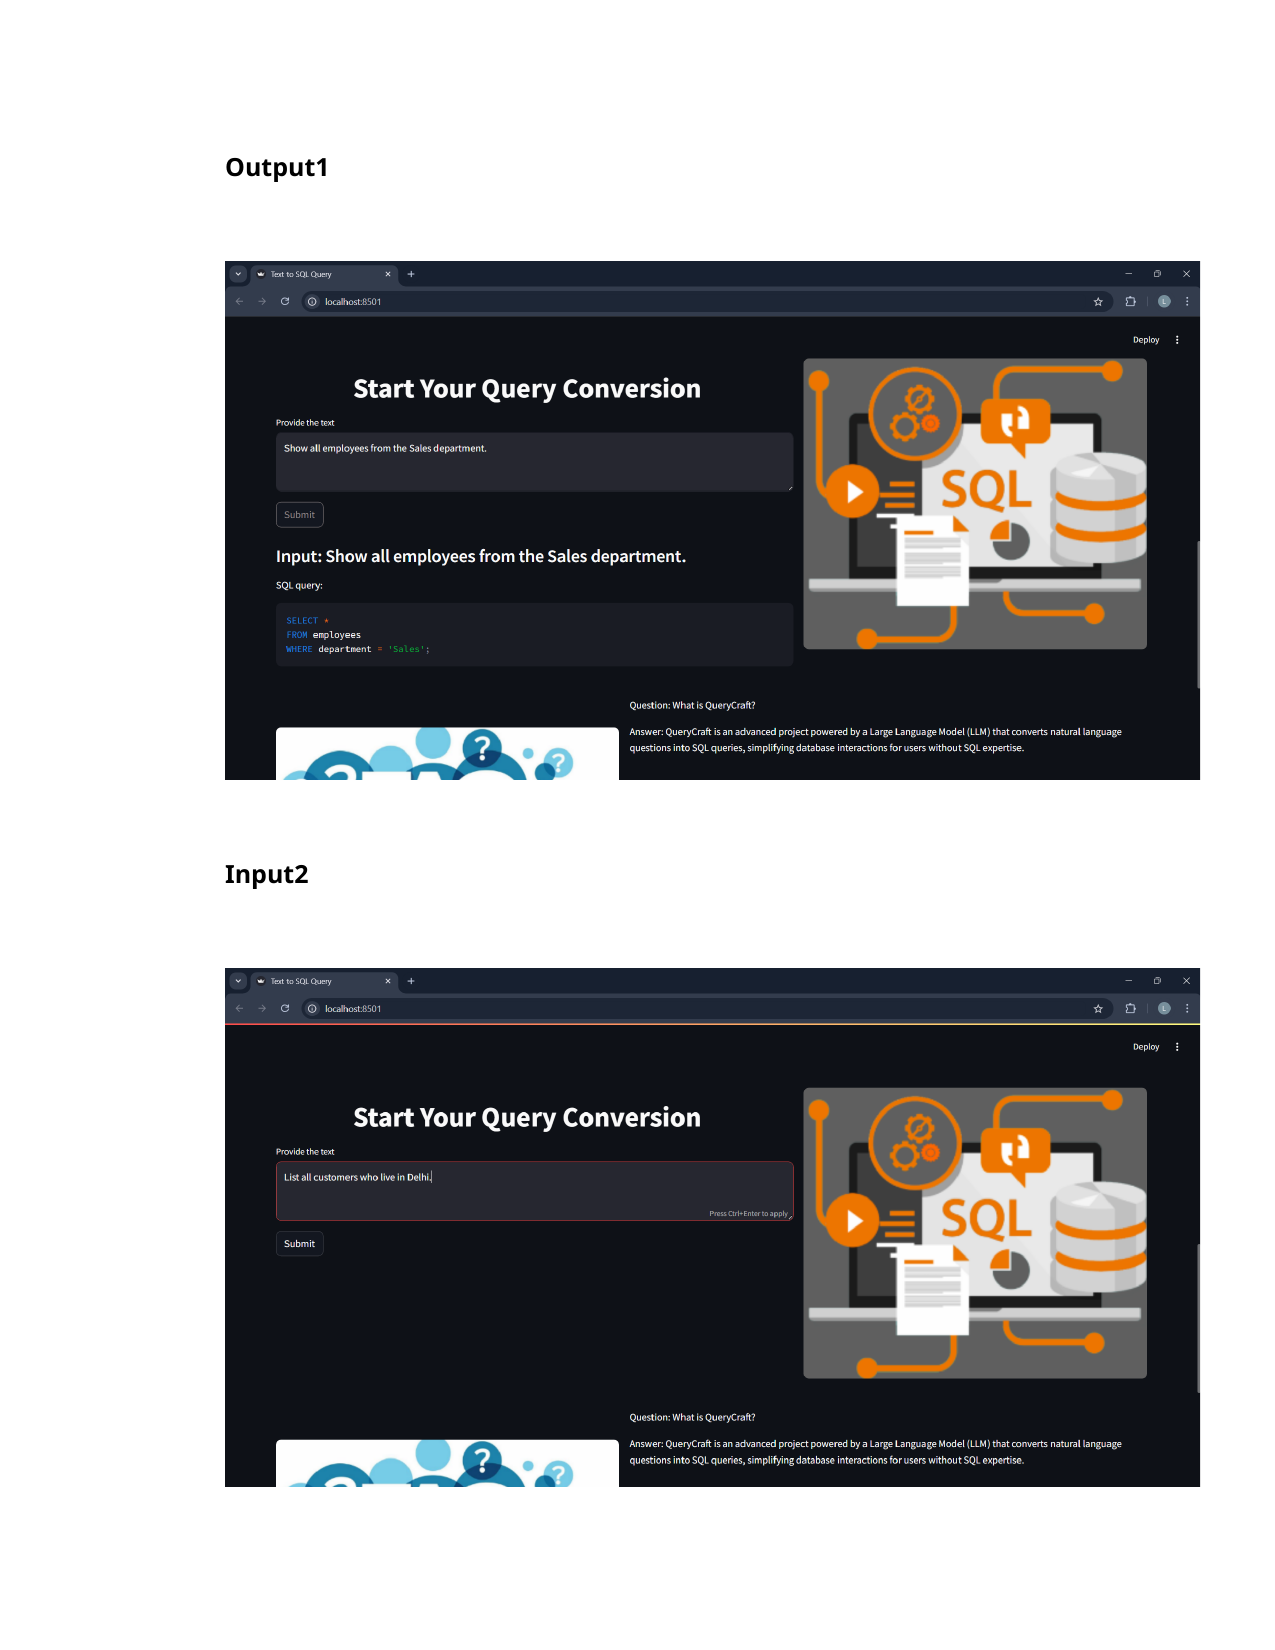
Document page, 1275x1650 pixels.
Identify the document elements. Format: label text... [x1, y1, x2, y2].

picture [225, 968, 1200, 1487]
picture [225, 261, 1200, 780]
text Output1 [225, 150, 1125, 184]
text Input2 [225, 857, 1125, 891]
